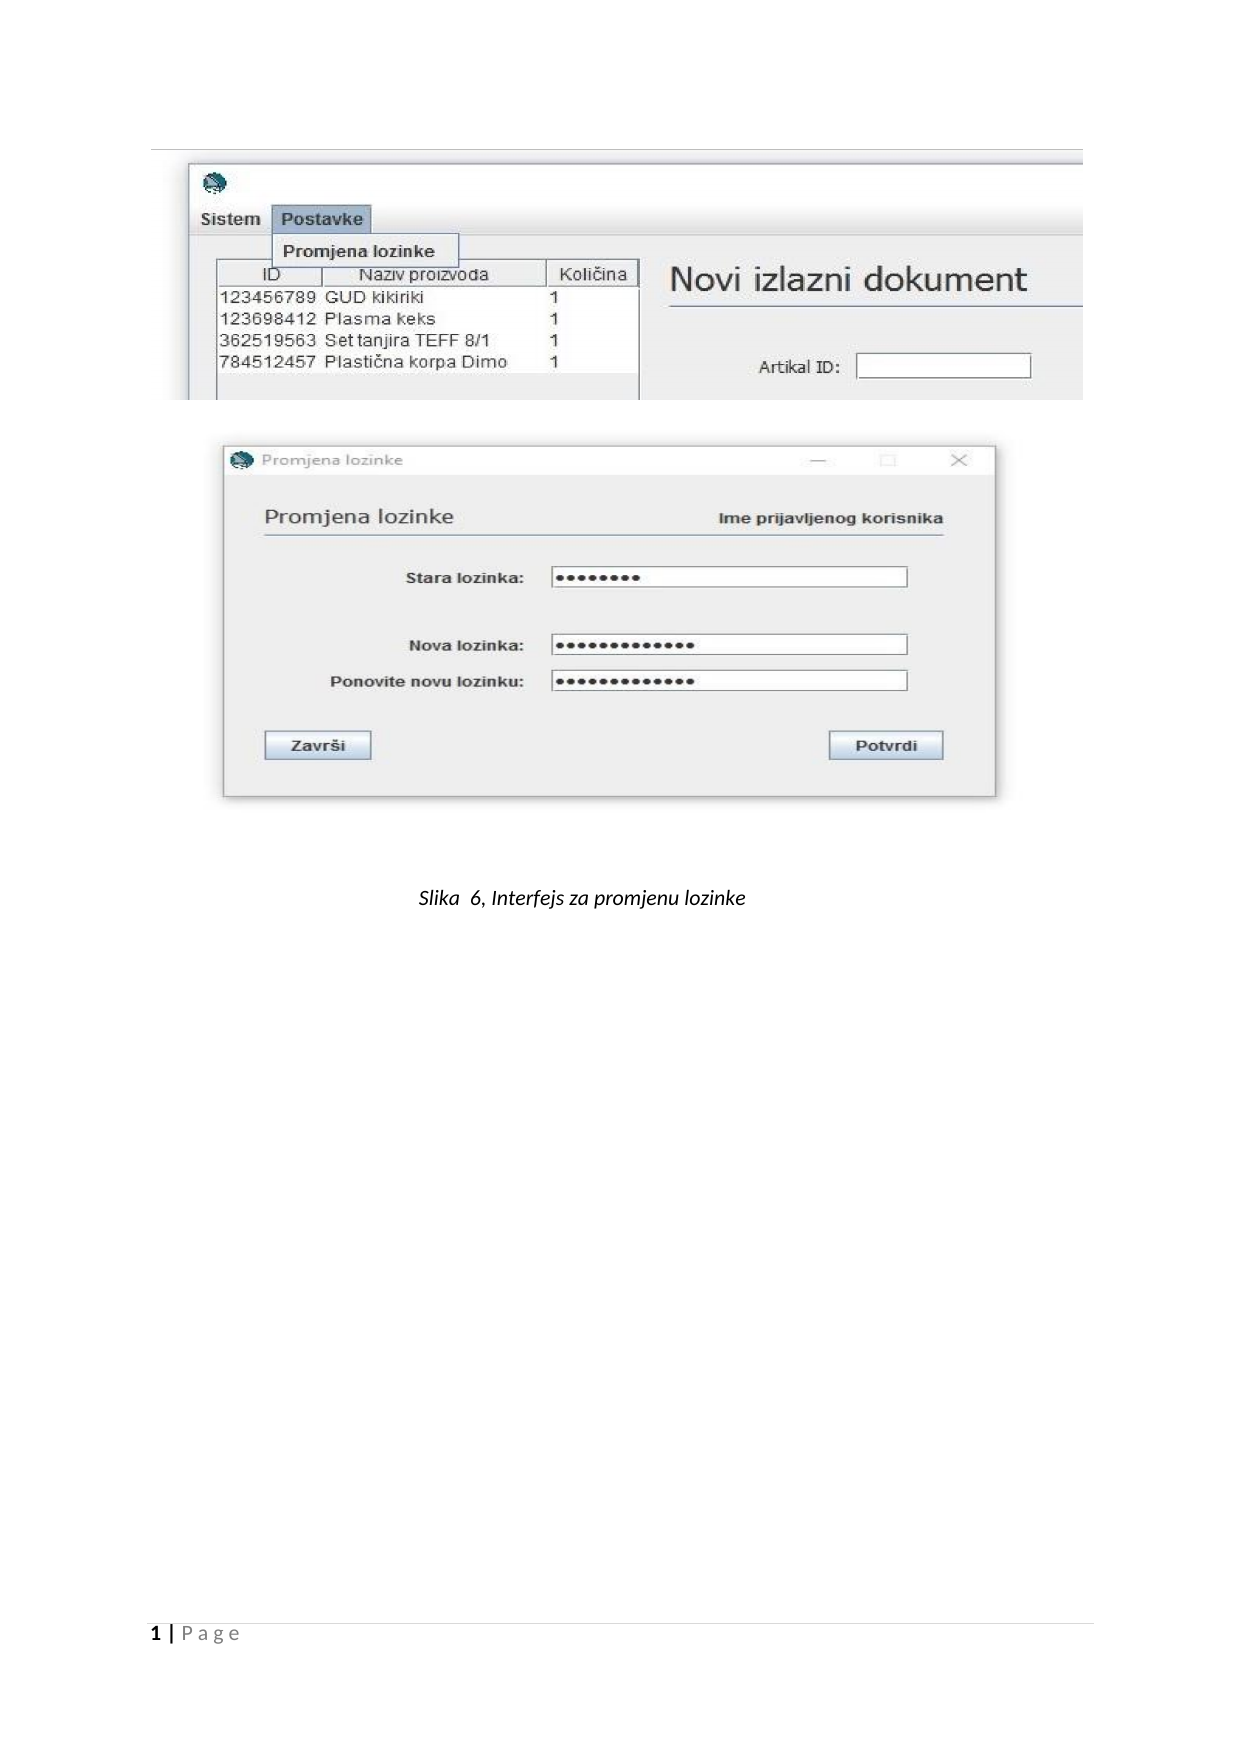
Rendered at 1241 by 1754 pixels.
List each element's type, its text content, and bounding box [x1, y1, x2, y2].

picture [192, 422, 1040, 832]
picture [150, 149, 1083, 400]
text Slika 6, Interfejs za promjenu lozinke [150, 884, 1090, 911]
